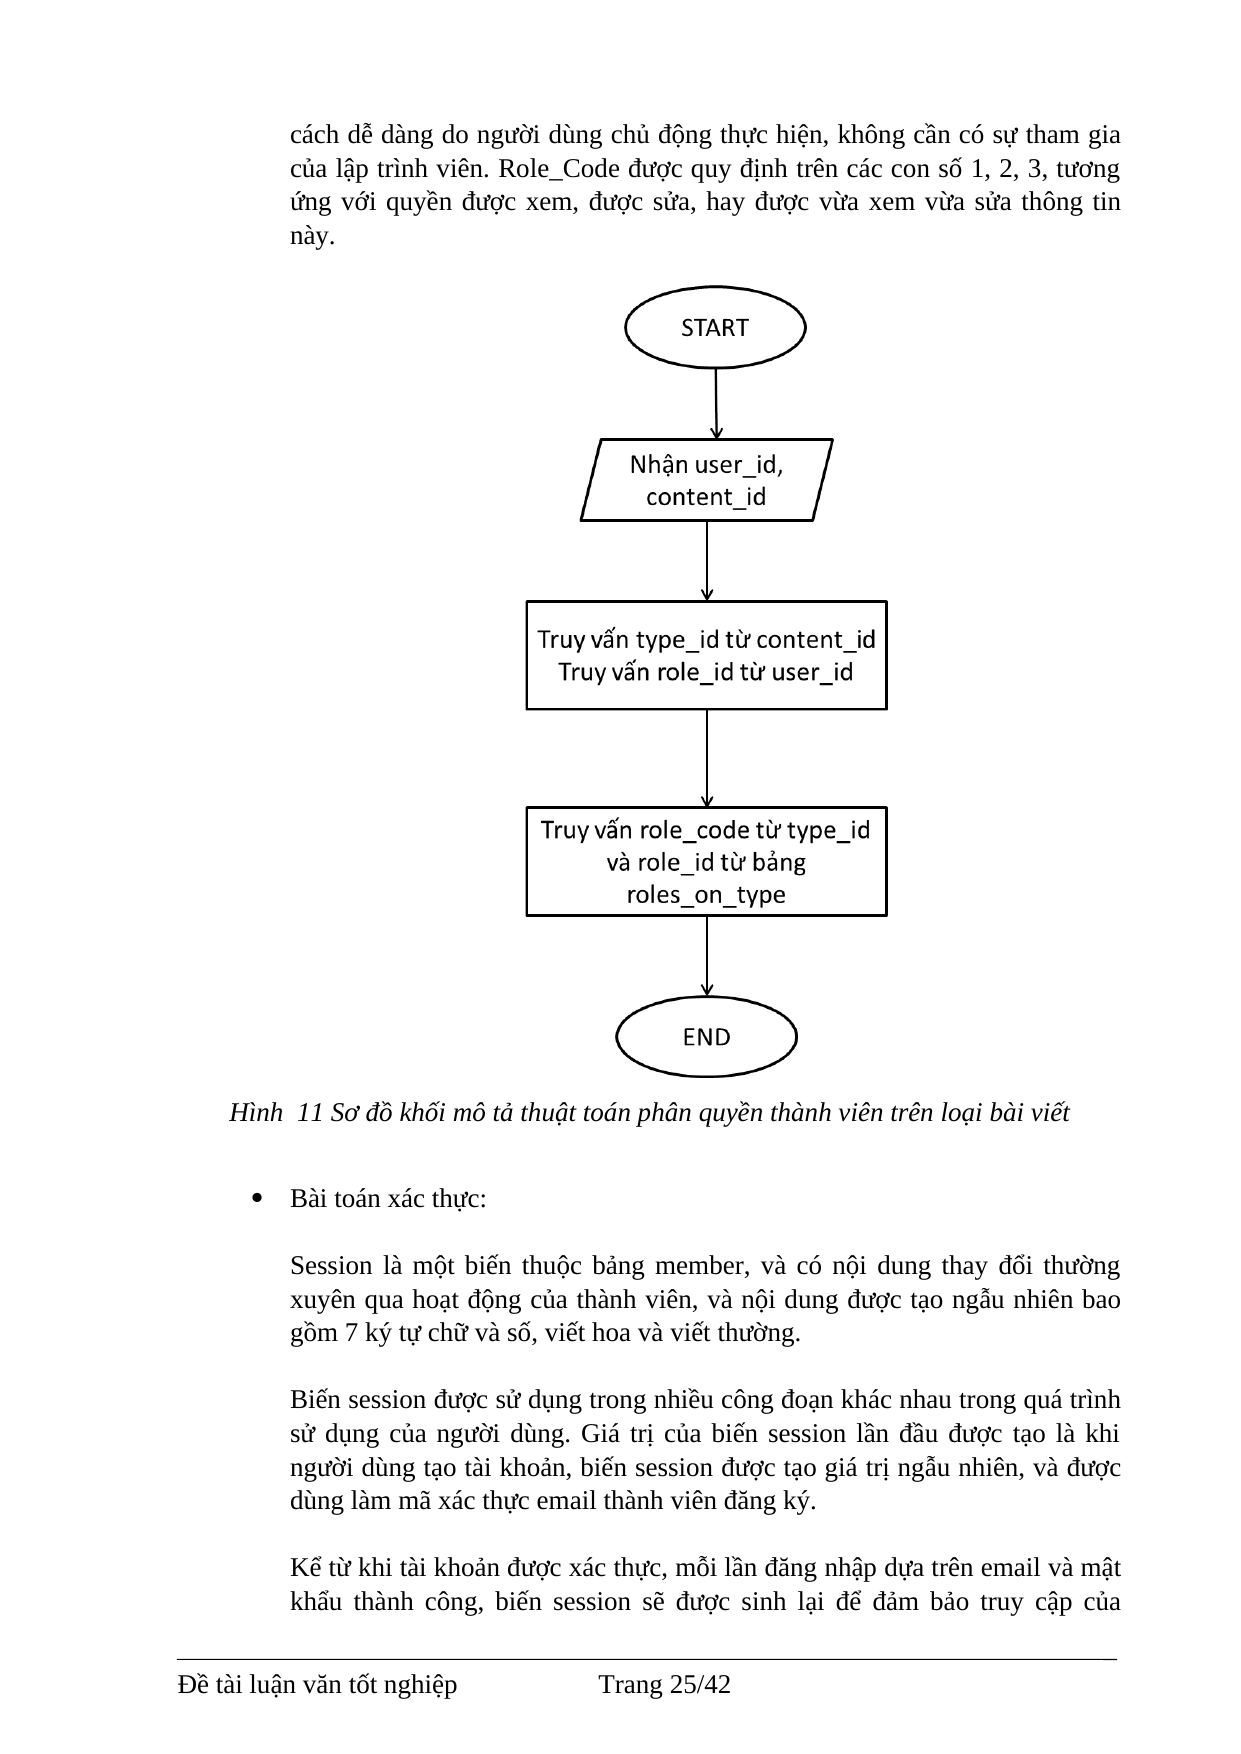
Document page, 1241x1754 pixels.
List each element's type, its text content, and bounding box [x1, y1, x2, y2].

list Biến session được sử dụng trong nhiều công đoạn khác nhau trong quá trình sử dụng của người dùng. Giá trị của biến session lần đầu được tạo là khi người dùng tạo tài khoản, biến session được tạo giá trị ngẫu nhiên, và được dùng làm mã xác thực email thành viên đăng ký. [290, 1383, 1122, 1515]
list Bài toán xác thực: [252, 1182, 1122, 1213]
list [290, 118, 1122, 250]
picture [520, 285, 892, 1078]
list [290, 1551, 1122, 1616]
list Session là một biến thuộc bảng member, và có nội dung thay đổi thường xuyên qua hoạt động của thành viên, và nội dung được tạo ngẫu nhiên bao gồm 7 ký tự chữ và số, viết hoa và viết thường. [290, 1249, 1122, 1348]
text Hình 11 Sơ đồ khối mô tả thuật toán phân quyền thành viên trên loại bài viết [177, 1097, 1122, 1128]
